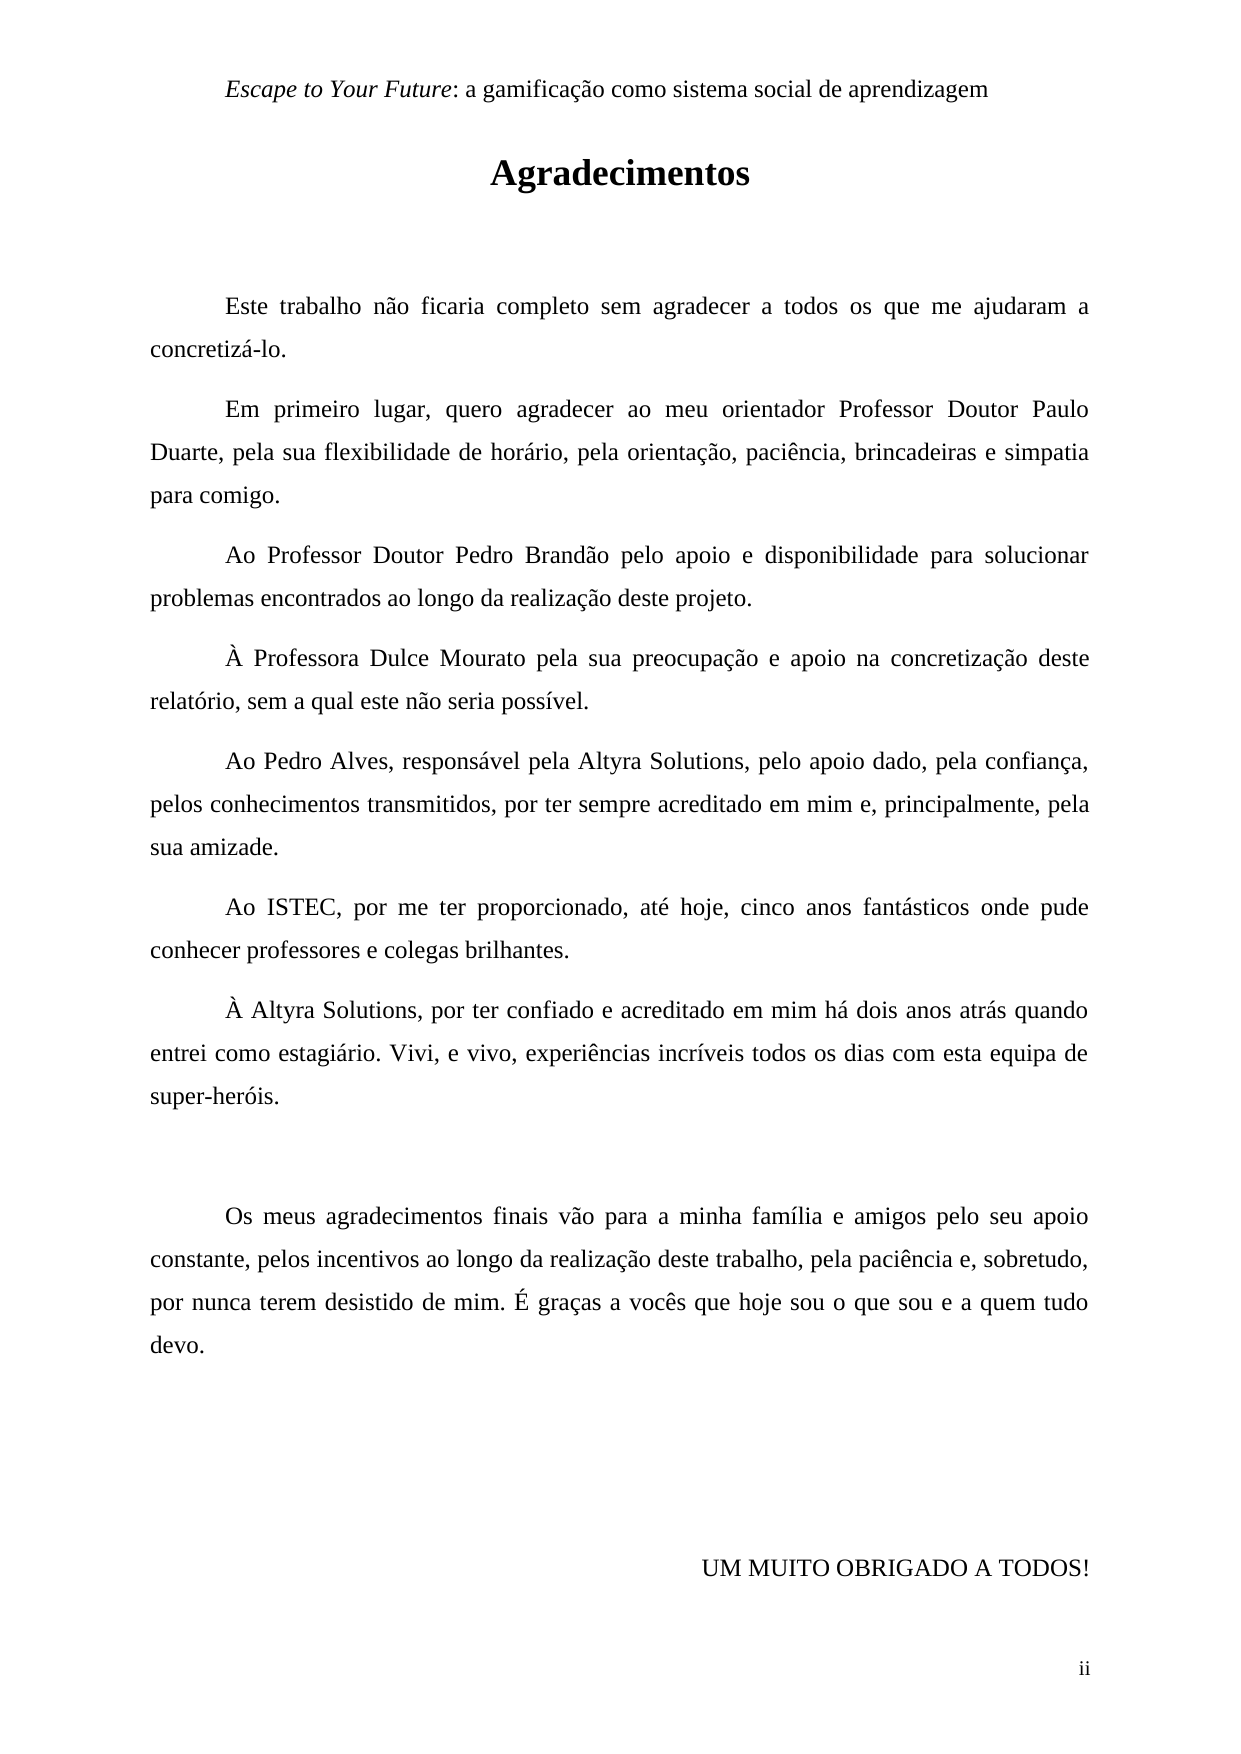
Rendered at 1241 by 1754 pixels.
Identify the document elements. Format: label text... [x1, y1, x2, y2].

text Ao Pedro Alves, responsável pela Altyra Solutions, pelo apoio dado, pela confiança, pelos conhecimentos transmitidos, por ter sempre acreditado em mim e, principalmente, pela sua amizade. [150, 746, 1090, 861]
text Os meus agradecimentos finais vão para a minha família e amigos pelo seu apoio constante, pelos incentivos ao longo da realização deste trabalho, pela paciência e, sobretudo, por nunca terem desistido de mim. É graças a vocês que hoje sou o que sou e a quem tudo devo. [150, 1201, 1090, 1359]
text Ao ISTEC, por me ter proporcionado, até hoje, cinco anos fantásticos onde pude conhecer professores e colegas brilhantes. [150, 892, 1090, 964]
text Agradecimentos [150, 150, 1090, 193]
text UM MUITO OBRIGADO A TODOS! [150, 1509, 1090, 1581]
text Ao Professor Doutor Pedro Brandão pelo apoio e disponibilidade para solucionar problemas encontrados ao longo da realização deste projeto. [150, 540, 1090, 612]
text Este trabalho não ficaria completo sem agradecer a todos os que me ajudaram a concretizá-lo. [150, 291, 1090, 363]
text À Altyra Solutions, por ter confiado e acreditado em mim há dois anos atrás quando entrei como estagiário. Vivi, e vivo, experiências incríveis todos os dias com esta equipa de super-heróis. [150, 995, 1090, 1110]
text À Professora Dulce Mourato pela sua preocupação e apoio na concretização deste relatório, sem a qual este não seria possível. [150, 643, 1090, 715]
text Em primeiro lugar, quero agradecer ao meu orientador Professor Doutor Paulo Duarte, pela sua flexibilidade de horário, pela orientação, paciência, brincadeiras e simpatia para comigo. [150, 394, 1090, 509]
